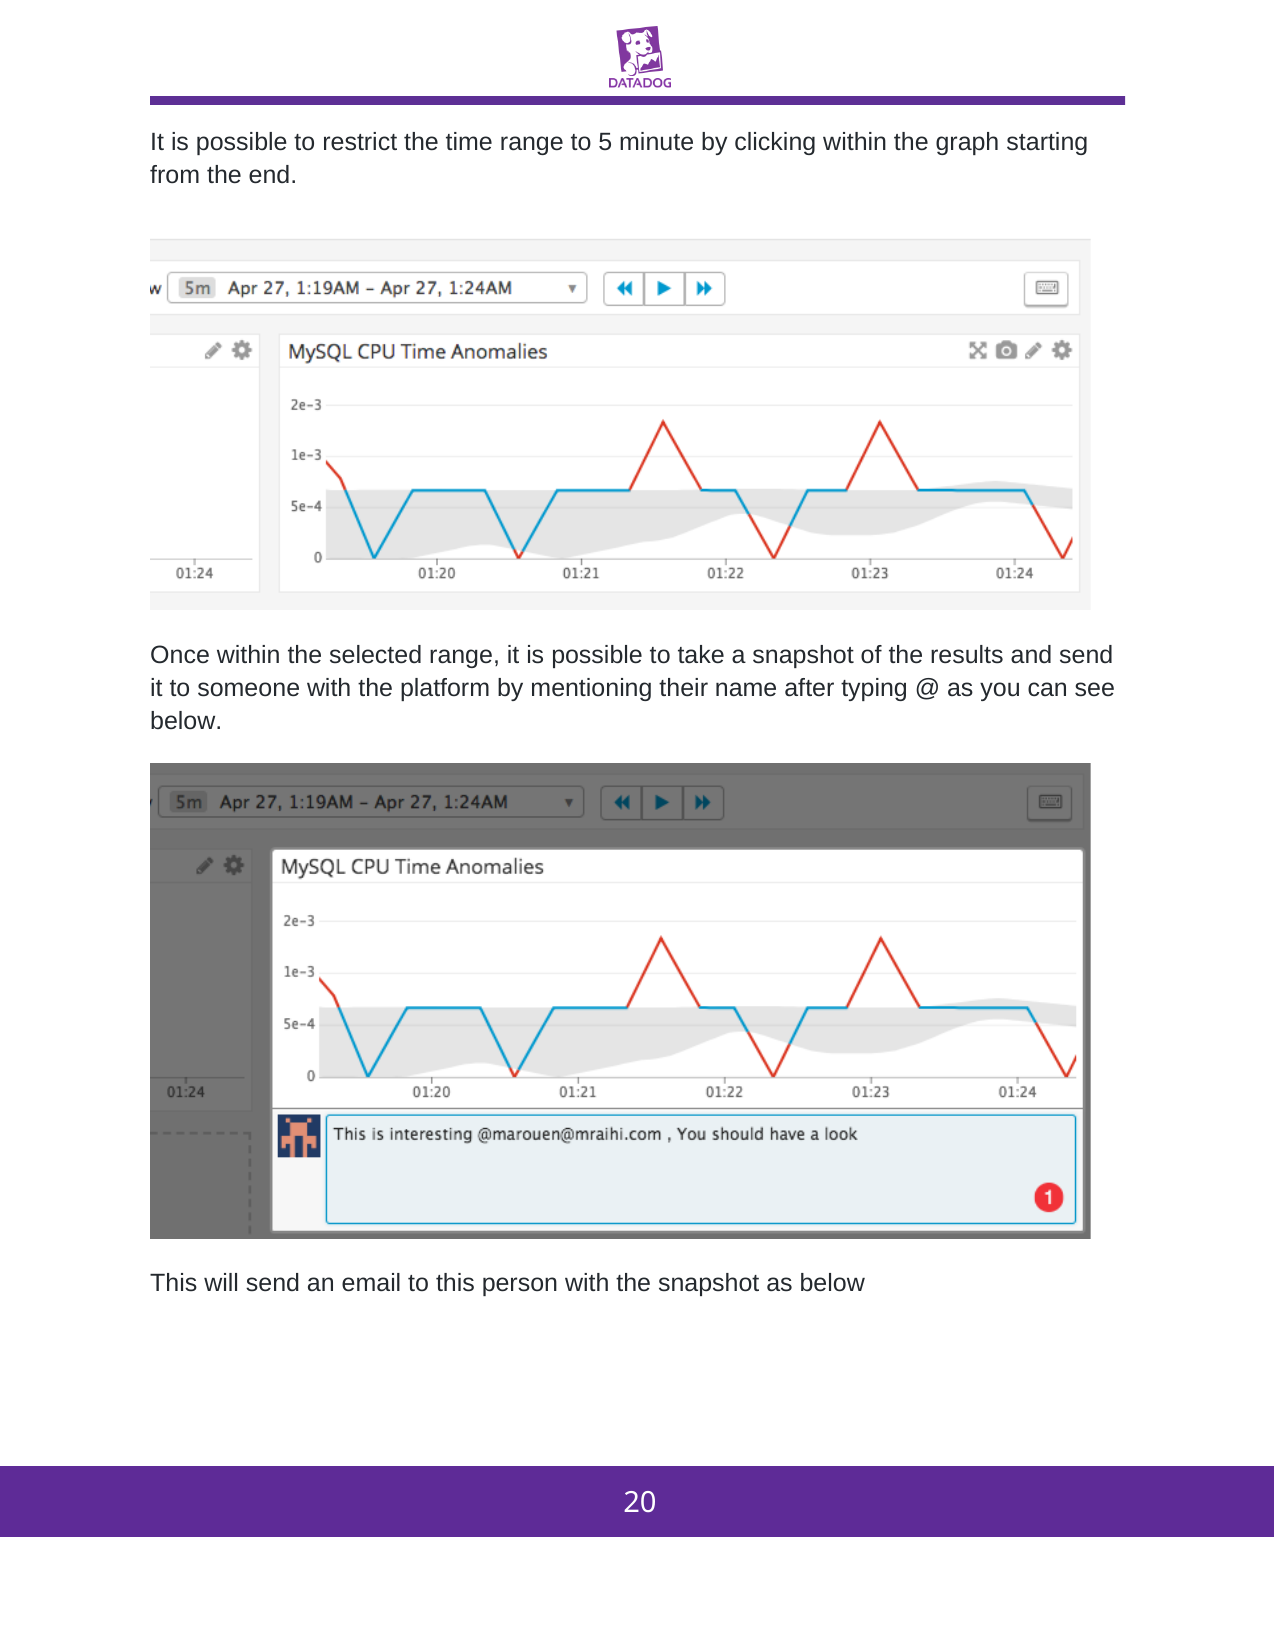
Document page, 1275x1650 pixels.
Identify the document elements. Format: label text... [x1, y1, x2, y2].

picture [150, 218, 1091, 610]
picture [150, 763, 1091, 1239]
picture [150, 96, 1125, 105]
text It is possible to restrict the time range to 5 minute by clicking within the graph starting from the end. [150, 127, 1125, 189]
text This will send an email to this person with the snapshot as below [150, 1268, 1125, 1297]
text Once within the selected range, it is possible to take a snapshot of the results and send it to someone with the platform by mentioning their name after typing @ as you can see below. [150, 640, 1125, 734]
picture [599, 20, 676, 92]
